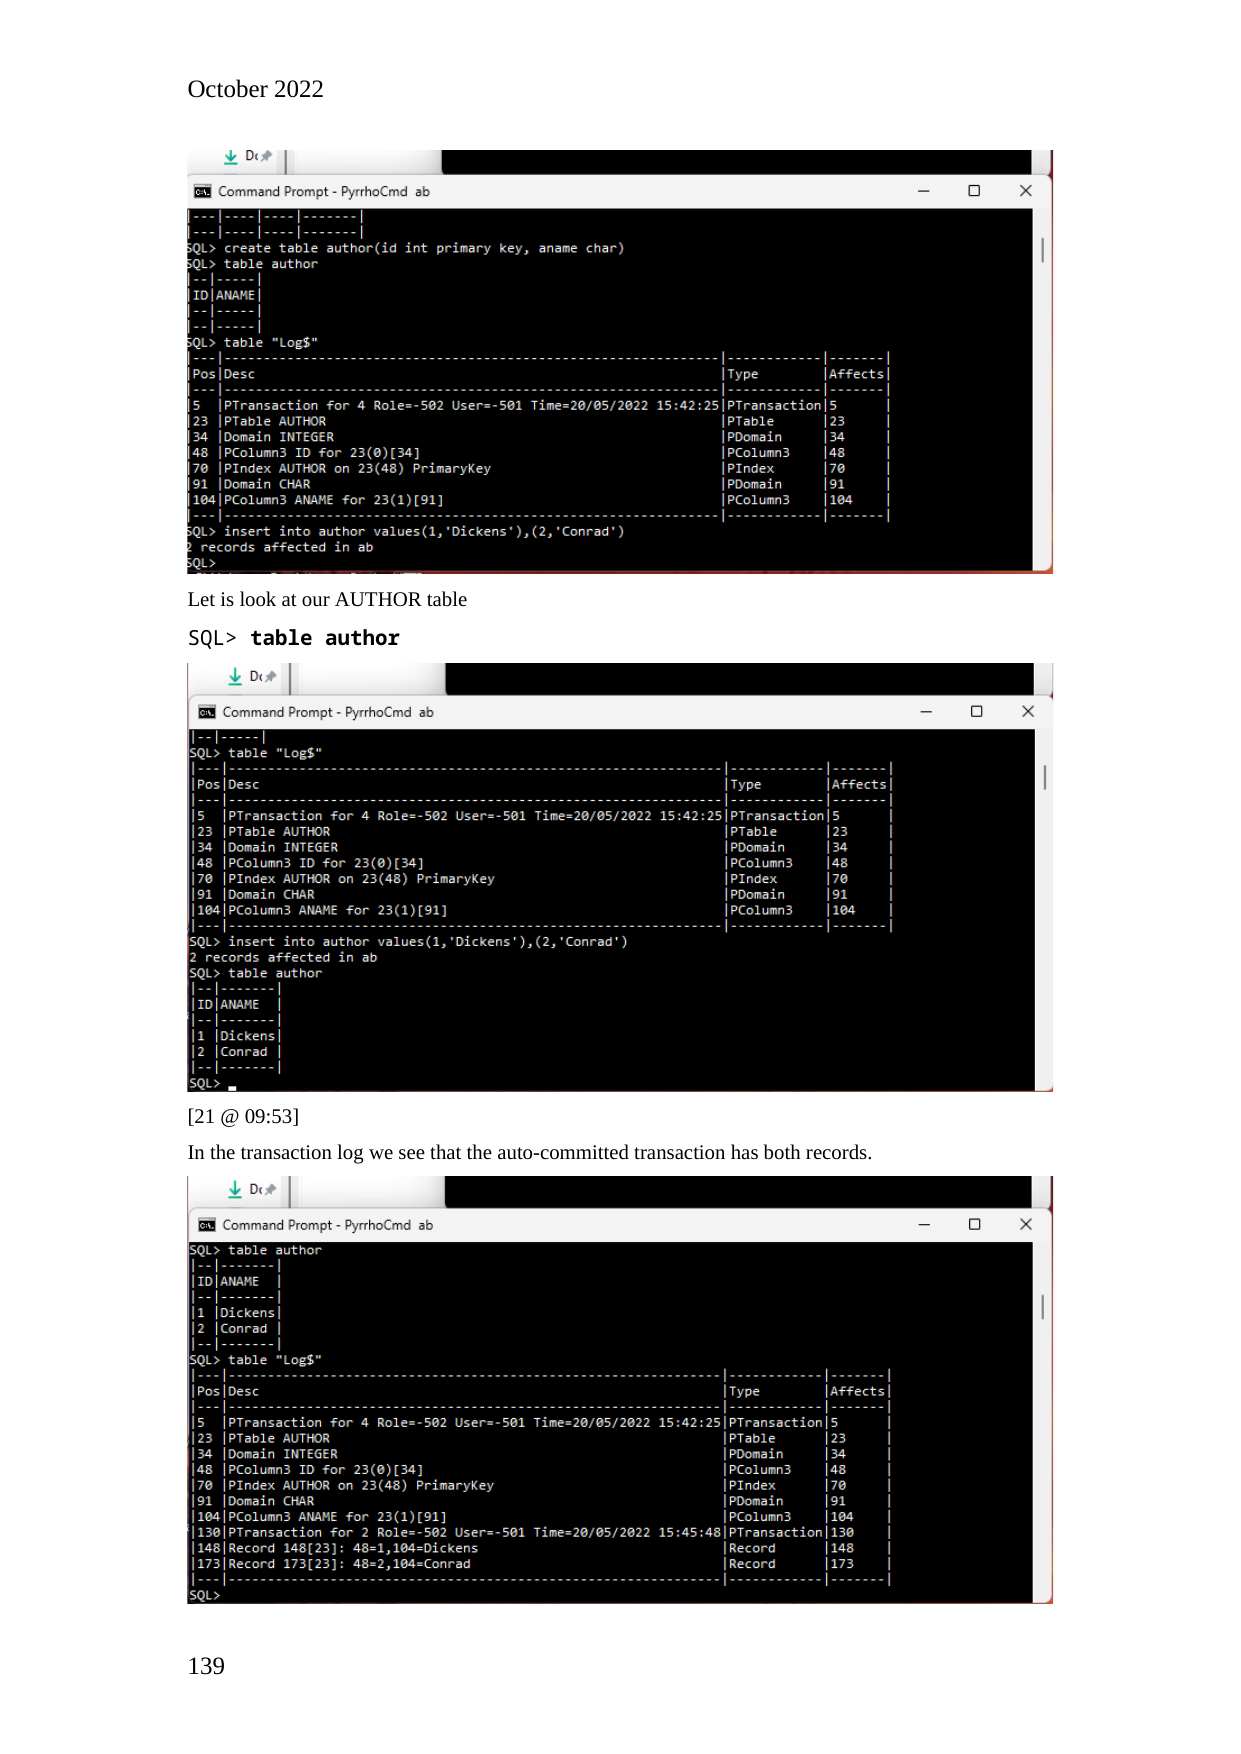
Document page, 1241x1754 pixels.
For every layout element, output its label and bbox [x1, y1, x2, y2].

picture [187, 663, 1054, 1092]
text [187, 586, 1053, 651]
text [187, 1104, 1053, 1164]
picture [187, 1176, 1054, 1604]
picture [187, 150, 1054, 574]
